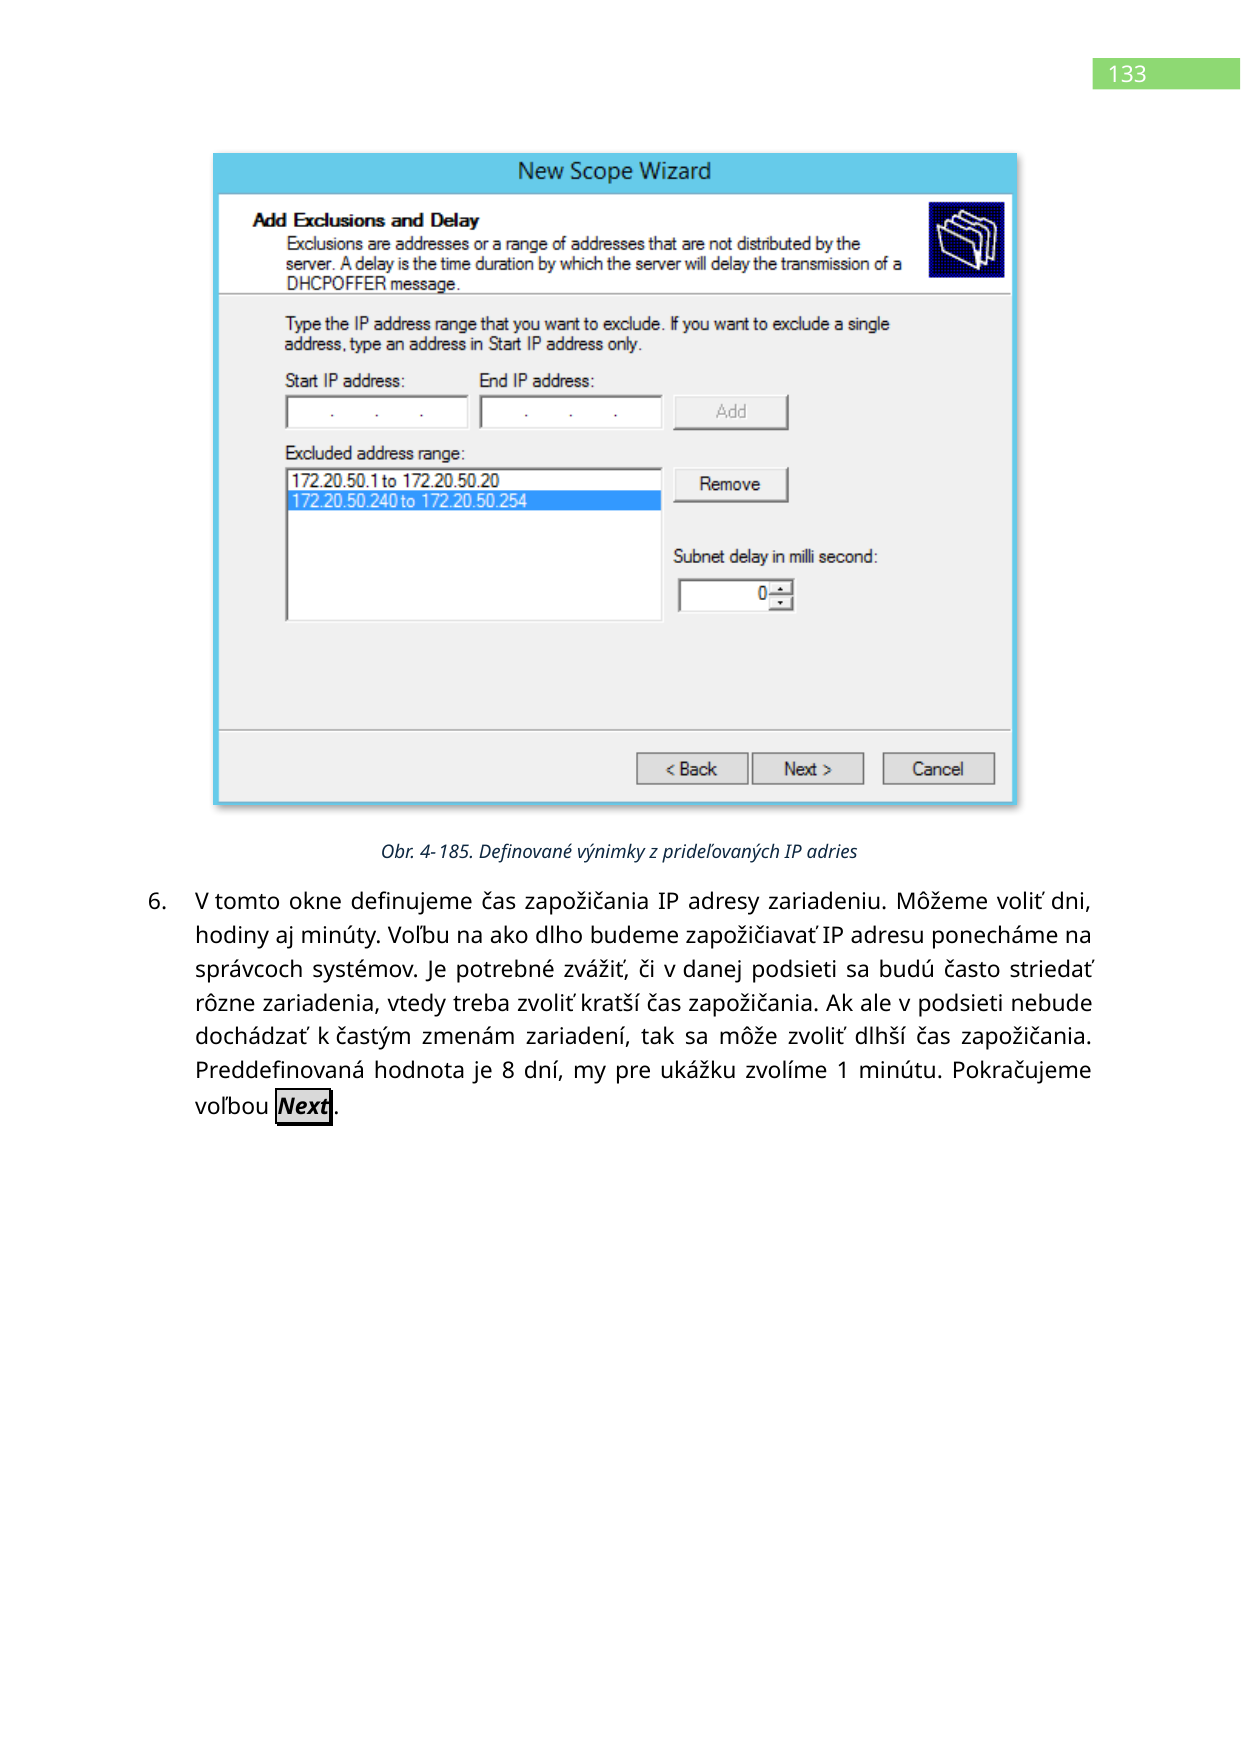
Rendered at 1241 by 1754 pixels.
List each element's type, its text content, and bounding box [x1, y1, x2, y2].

list V tomto okne definujeme čas zapožičania IP adresy zariadeniu. Môžeme voliť dni, hodiny aj minúty. Voľbu na ako dlho budeme zapožičiavať IP adresu ponecháme na správcoch systémov. Je potrebné zvážiť, či v danej podsieti sa budú často striedať rôzne zariadenia, vtedy treba zvoliť kratší čas zapožičania. Ak ale v podsieti nebude dochádzať k častým zmenám zariadení, tak sa môže zvoliť dlhší čas zapožičania. Preddefinovaná hodnota je 8 dní, my pre ukážku zvolíme 1 minútu. Pokračujeme voľbou Next. [148, 885, 1093, 1126]
picture [213, 153, 1017, 805]
